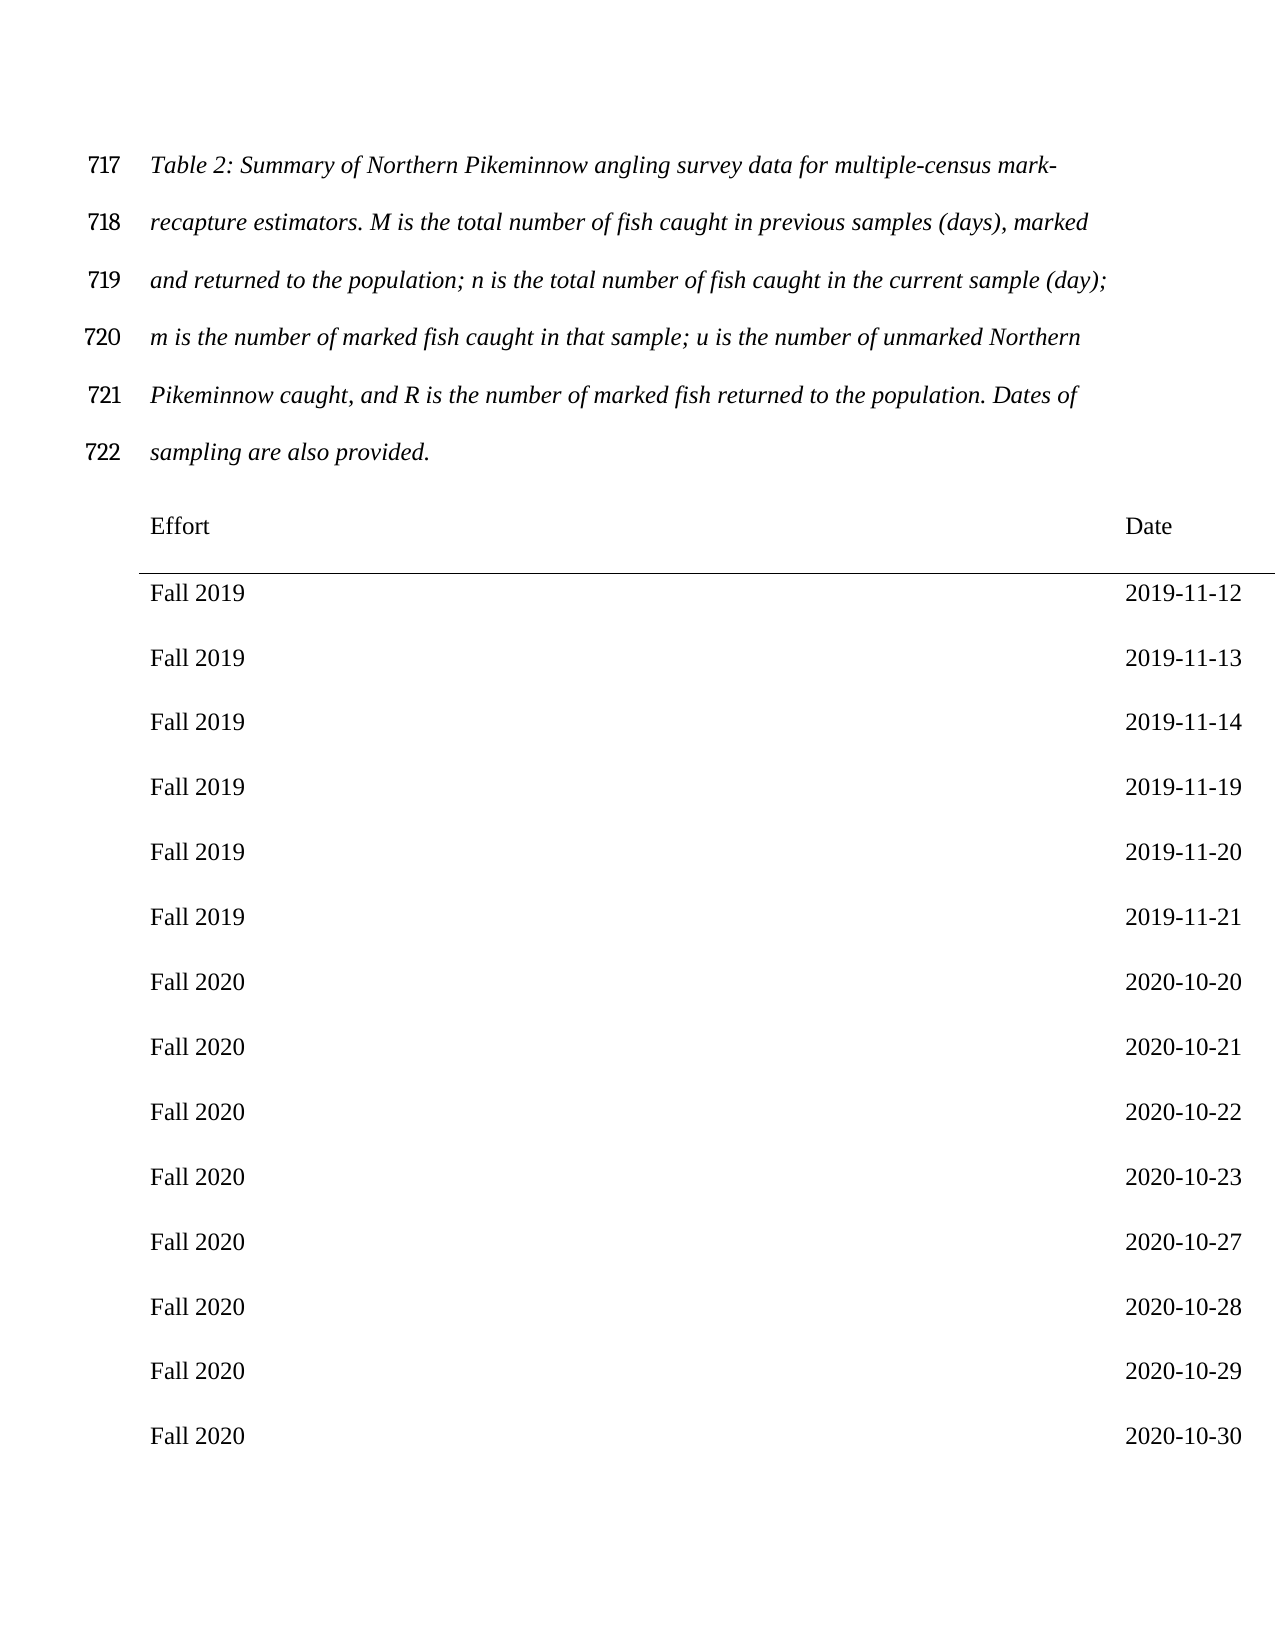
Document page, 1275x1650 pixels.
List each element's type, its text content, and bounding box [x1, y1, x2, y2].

table_cell 2020-10-23 [1114, 1158, 1275, 1223]
table_cell Fall 2020 [139, 1158, 1114, 1223]
table_header Date [1114, 508, 1275, 572]
table_cell 2020-10-27 [1114, 1223, 1275, 1288]
table_cell Fall 2020 [139, 963, 1114, 1028]
table_cell 2020-10-29 [1114, 1353, 1275, 1418]
table_cell Fall 2019 [139, 834, 1114, 898]
table_cell 2020-10-20 [1114, 963, 1275, 1028]
table_cell Fall 2020 [139, 1093, 1114, 1158]
table_cell Fall 2020 [139, 1353, 1114, 1418]
table_cell Fall 2019 [139, 704, 1114, 769]
table_cell Fall 2020 [139, 1418, 1114, 1482]
table_cell Fall 2019 [139, 574, 1114, 639]
table_cell 2020-10-22 [1114, 1093, 1275, 1158]
table_cell Fall 2020 [139, 1288, 1114, 1353]
table_cell 2019-11-19 [1114, 769, 1275, 833]
table_cell Fall 2019 [139, 899, 1114, 963]
table_cell Fall 2020 [139, 1223, 1114, 1288]
text Table 2: Summary of Northern Pikeminnow angling survey data for multiple-census mark-recapture estimators. M is the total number of fish caught in previous samples (days), marked and returned to the population; n is the total number of fish caught in the current sample (day); m is the number of marked fish caught in that sample; u is the number of unmarked Northern Pikeminnow caught, and R is the number of marked fish returned to the population. Dates of sampling are also provided. [150, 150, 1125, 466]
table_cell Fall 2020 [139, 1028, 1114, 1093]
table_cell Fall 2019 [139, 769, 1114, 833]
table_cell Fall 2019 [139, 639, 1114, 704]
table_cell 2019-11-14 [1114, 704, 1275, 769]
table_cell 2020-10-30 [1114, 1418, 1275, 1482]
table_cell 2019-11-20 [1114, 834, 1275, 898]
table_cell 2020-10-21 [1114, 1028, 1275, 1093]
table_cell 2020-10-28 [1114, 1288, 1275, 1353]
table_header Effort [139, 508, 1114, 572]
table_cell 2019-11-21 [1114, 899, 1275, 963]
table_cell 2019-11-12 [1114, 574, 1275, 639]
table_cell 2019-11-13 [1114, 639, 1275, 704]
